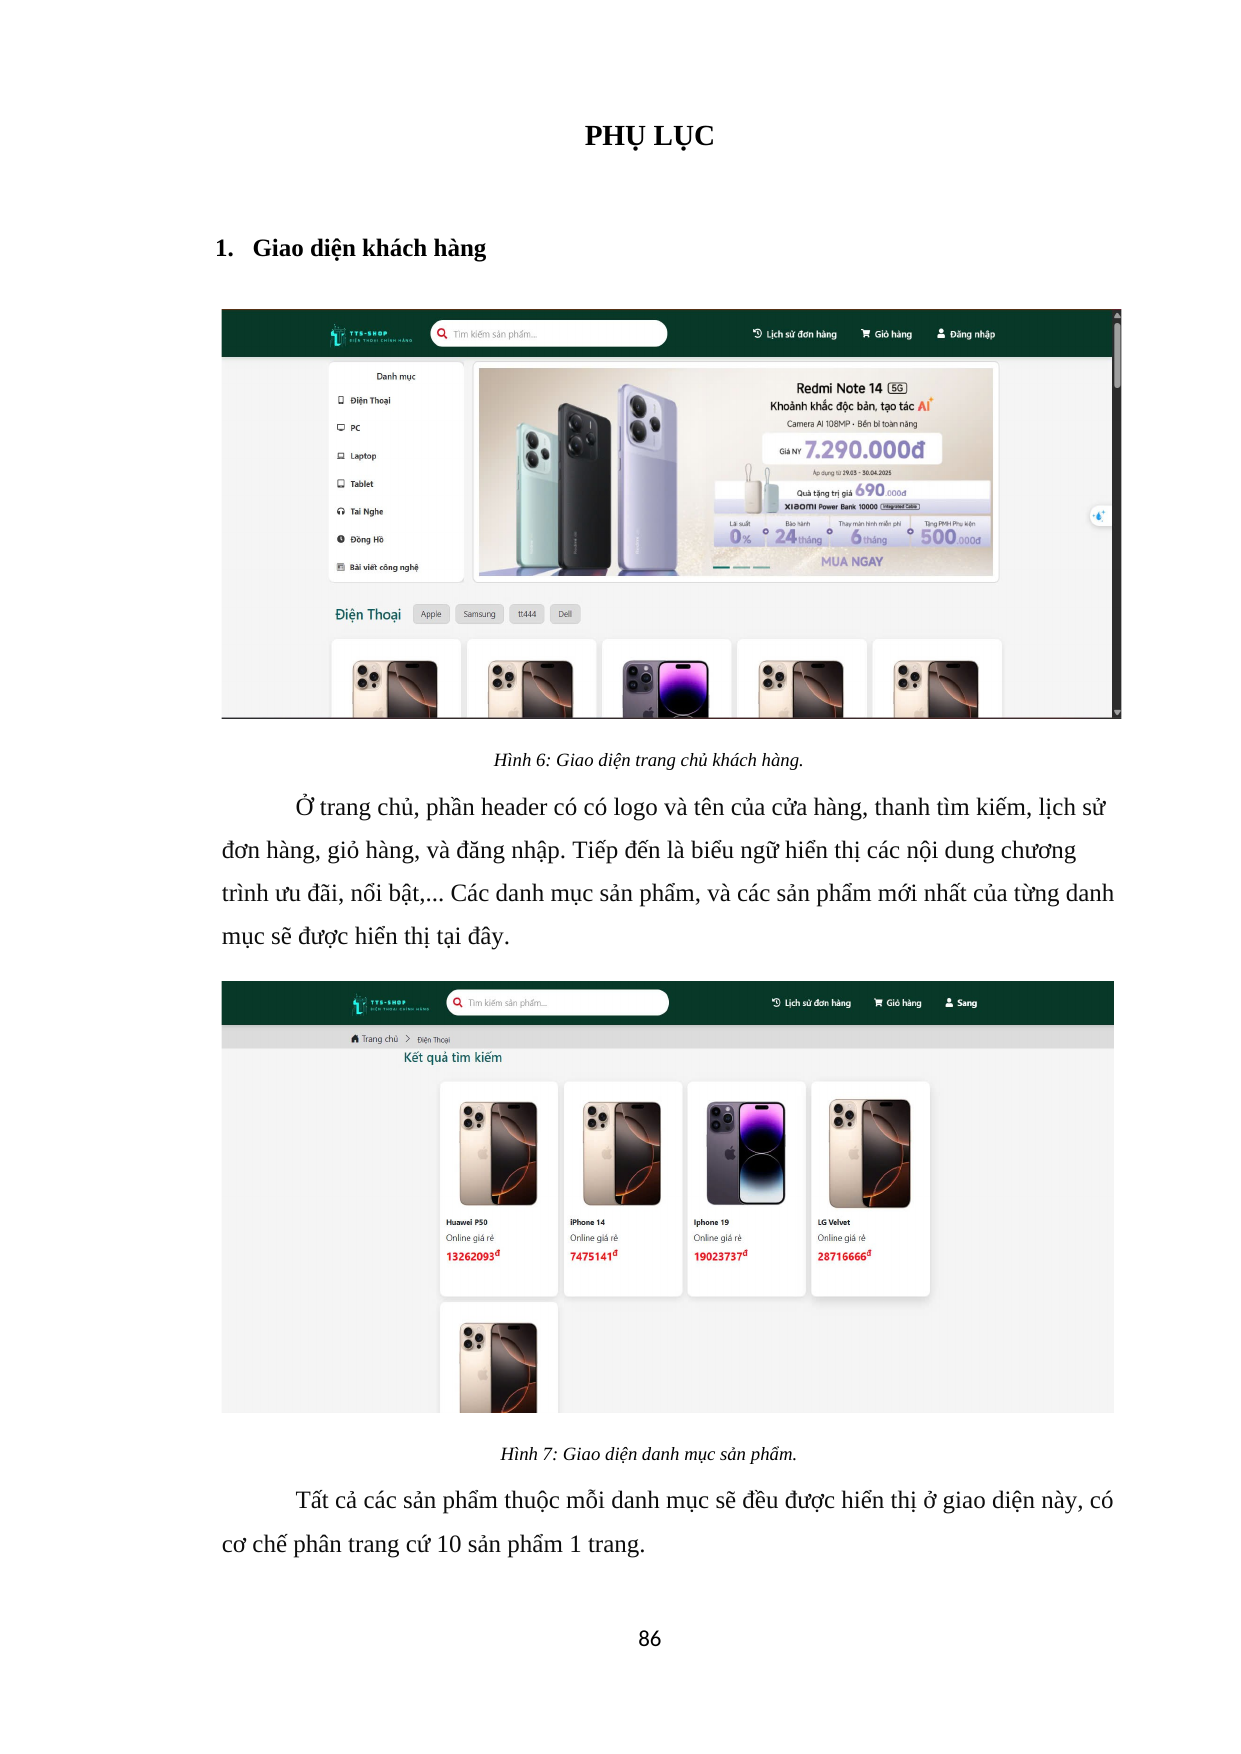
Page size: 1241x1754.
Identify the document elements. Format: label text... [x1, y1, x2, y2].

picture [221, 981, 1114, 1413]
picture [221, 309, 1122, 719]
text Hình 7: Giao diện danh mục sản phẩm. [177, 1443, 1122, 1465]
subtitle PHỤ LỤC [177, 118, 1122, 152]
text Ở trang chủ, phần header có có logo và tên của cửa hàng, thanh tìm kiếm, lịch sử đơn hàng, giỏ hàng, và đăng nhập. Tiếp đến là biểu ngữ hiển thị các nội dung chương trình ưu đãi, nổi bật,... Các danh mục sản phẩm, và các sản phẩm mới nhất của từng danh mục sẽ được hiển thị tại đây. [222, 792, 1122, 950]
text Hình 6: Giao diện trang chủ khách hàng. [177, 749, 1122, 771]
text Tất cả các sản phẩm thuộc mỗi danh mục sẽ đều được hiển thị ở giao diện này, có cơ chế phân trang cứ 10 sản phẩm 1 trang. [222, 1486, 1122, 1557]
subtitle Giao diện khách hàng [215, 233, 1122, 262]
